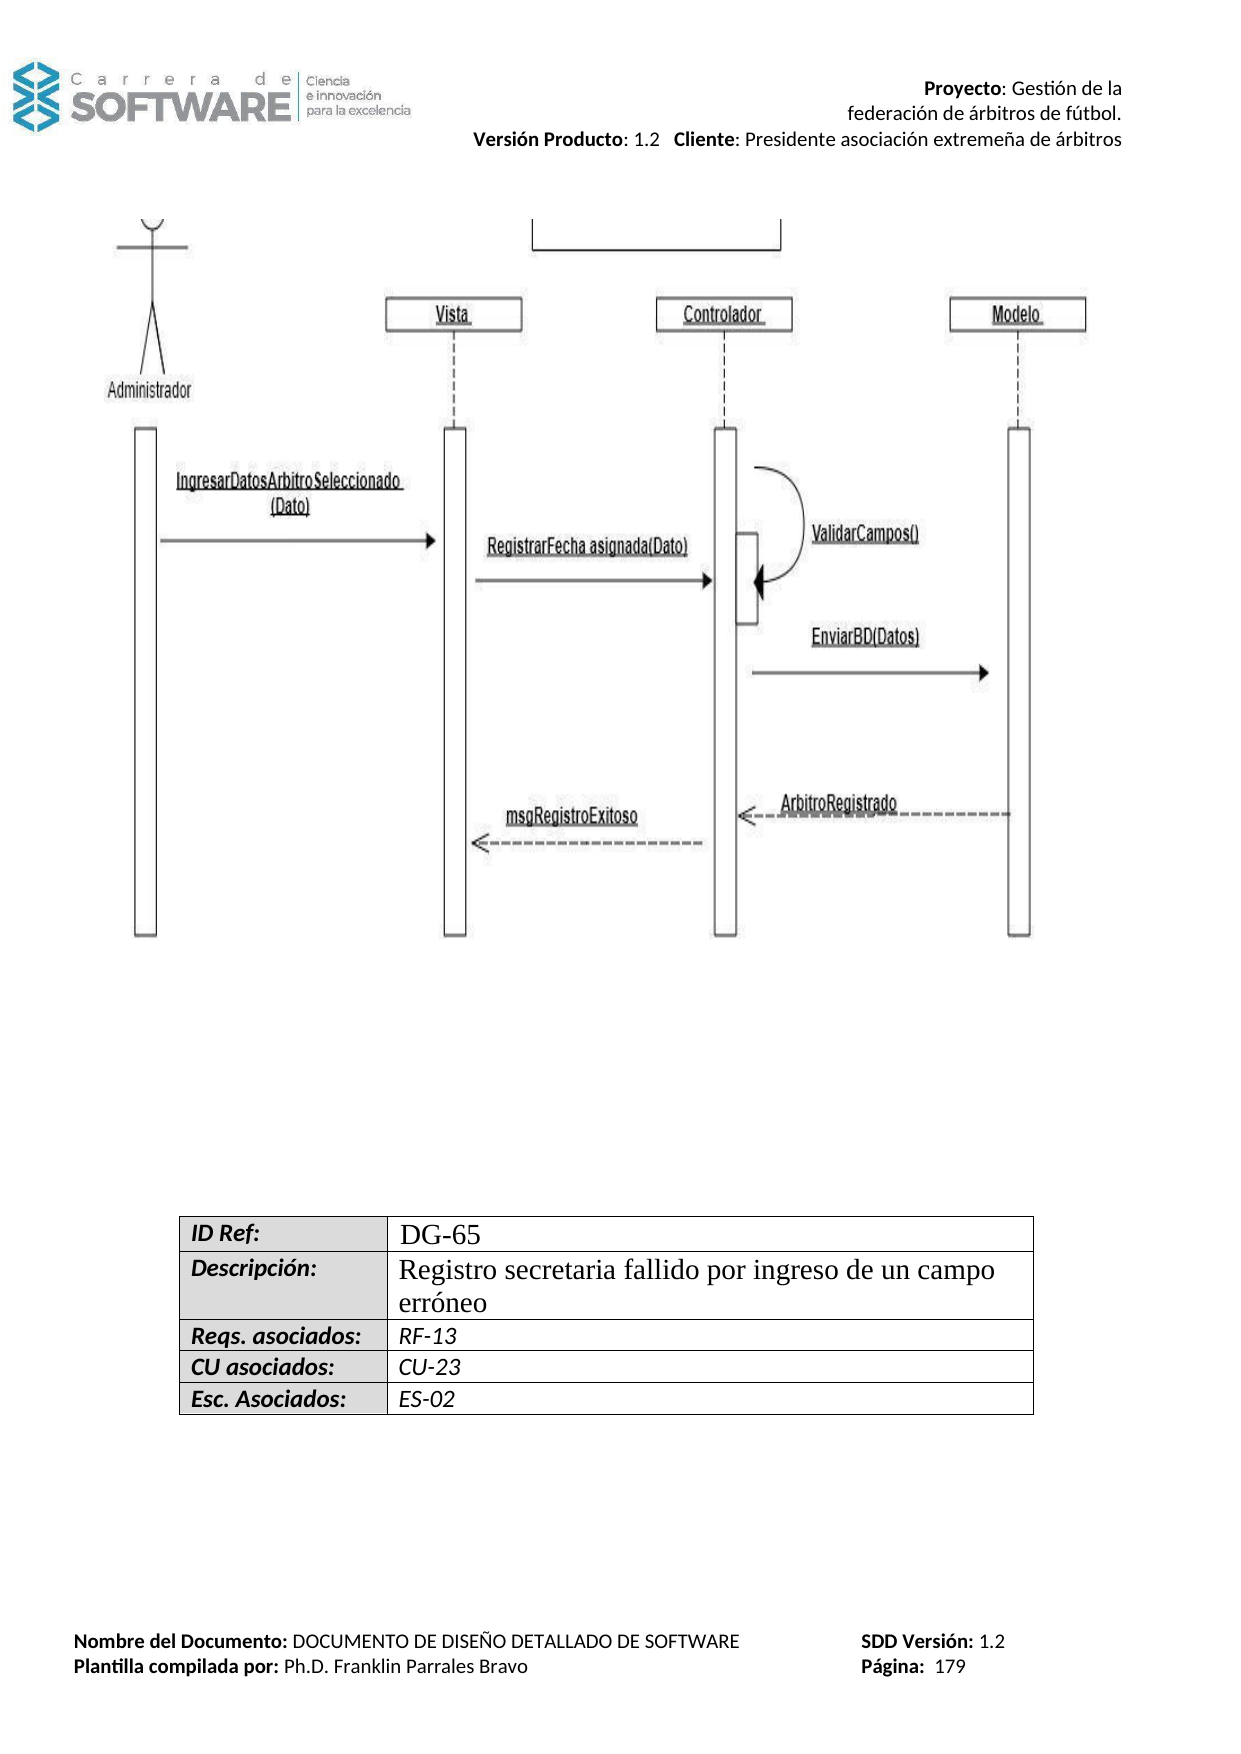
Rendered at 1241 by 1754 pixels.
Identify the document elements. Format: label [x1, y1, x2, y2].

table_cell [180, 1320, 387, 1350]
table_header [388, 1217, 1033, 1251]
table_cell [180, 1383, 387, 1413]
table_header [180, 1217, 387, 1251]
picture [2, 46, 417, 154]
picture [73, 219, 1110, 972]
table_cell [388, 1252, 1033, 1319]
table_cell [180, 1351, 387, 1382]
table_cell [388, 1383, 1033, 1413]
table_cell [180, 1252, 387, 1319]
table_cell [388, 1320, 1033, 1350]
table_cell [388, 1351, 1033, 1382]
